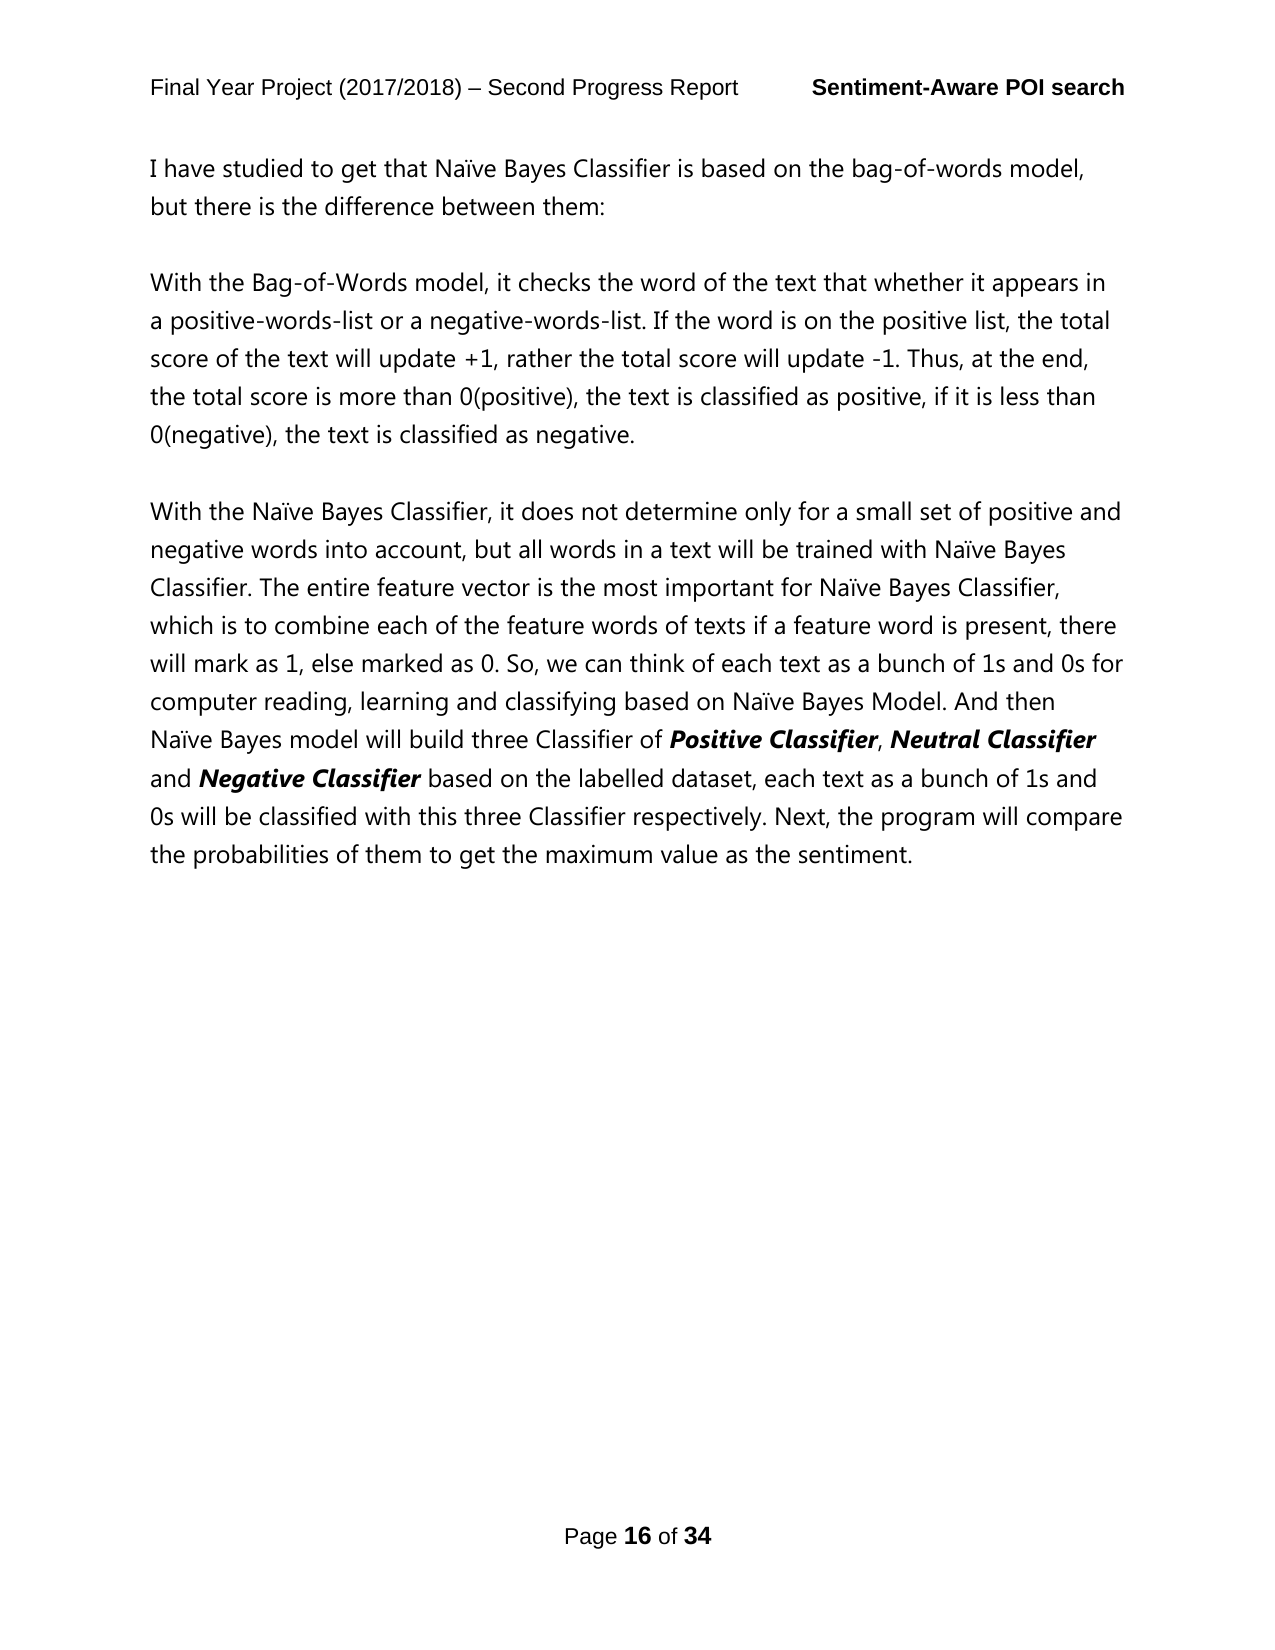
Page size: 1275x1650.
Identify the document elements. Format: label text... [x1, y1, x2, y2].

text With the Bag-of-Words model, it checks the word of the text that whether it appears in a positive-words-list or a negative-words-list. If the word is on the positive list, the total score of the text will update +1, rather the total score will update -1. Thus, at the end, the total score is more than 0(positive), the text is classified as positive, if it is less than 0(negative), the text is classified as negative. [150, 264, 1125, 450]
text With the Naïve Bayes Classifier, it does not determine only for a small set of positive and negative words into account, but all words in a text will be trained with Naïve Bayes Classifier. The entire feature vector is the most important for Naïve Bayes Classifier, which is to combine each of the feature words of texts if a feature word is present, there will mark as 1, else marked as 0. So, we can think of each text as a bunch of 1s and 0s for computer reading, learning and classifying based on Naïve Bayes Model. And then Naïve Bayes model will build three Classifier of Positive Classifier, Neutral Classifier and Negative Classifier based on the labelled dataset, each text as a bunch of 1s and 0s will be classified with this three Classifier respectively. Next, the program will compare the probabilities of them to get the maximum value as the sentiment. [150, 493, 1125, 869]
text I have studied to get that Naïve Bayes Classifier is based on the bag-of-words model, but there is the difference between them: [150, 150, 1125, 221]
